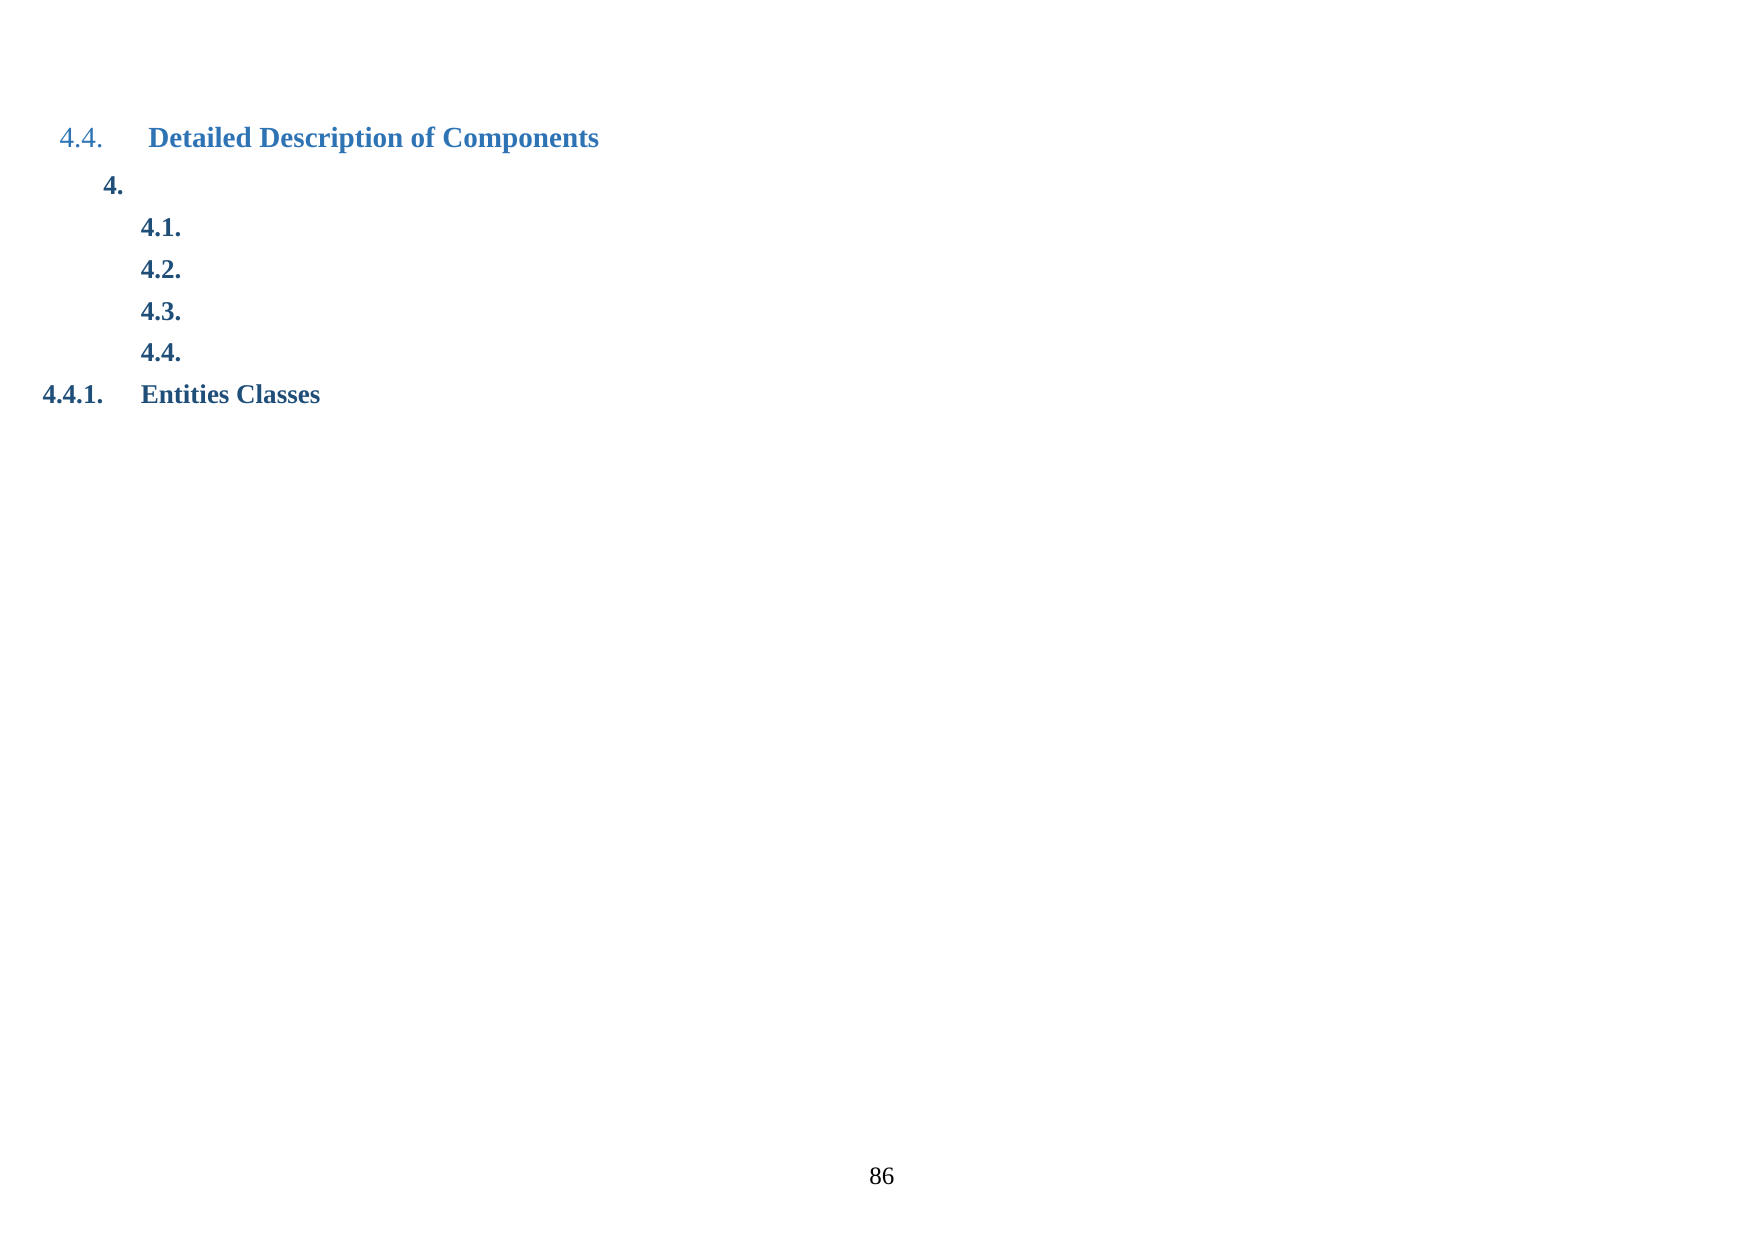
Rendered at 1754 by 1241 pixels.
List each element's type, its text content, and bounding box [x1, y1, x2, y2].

subtitle Detailed Description of Components [103, 120, 1660, 154]
subtitle Entities Classes [103, 378, 1660, 409]
